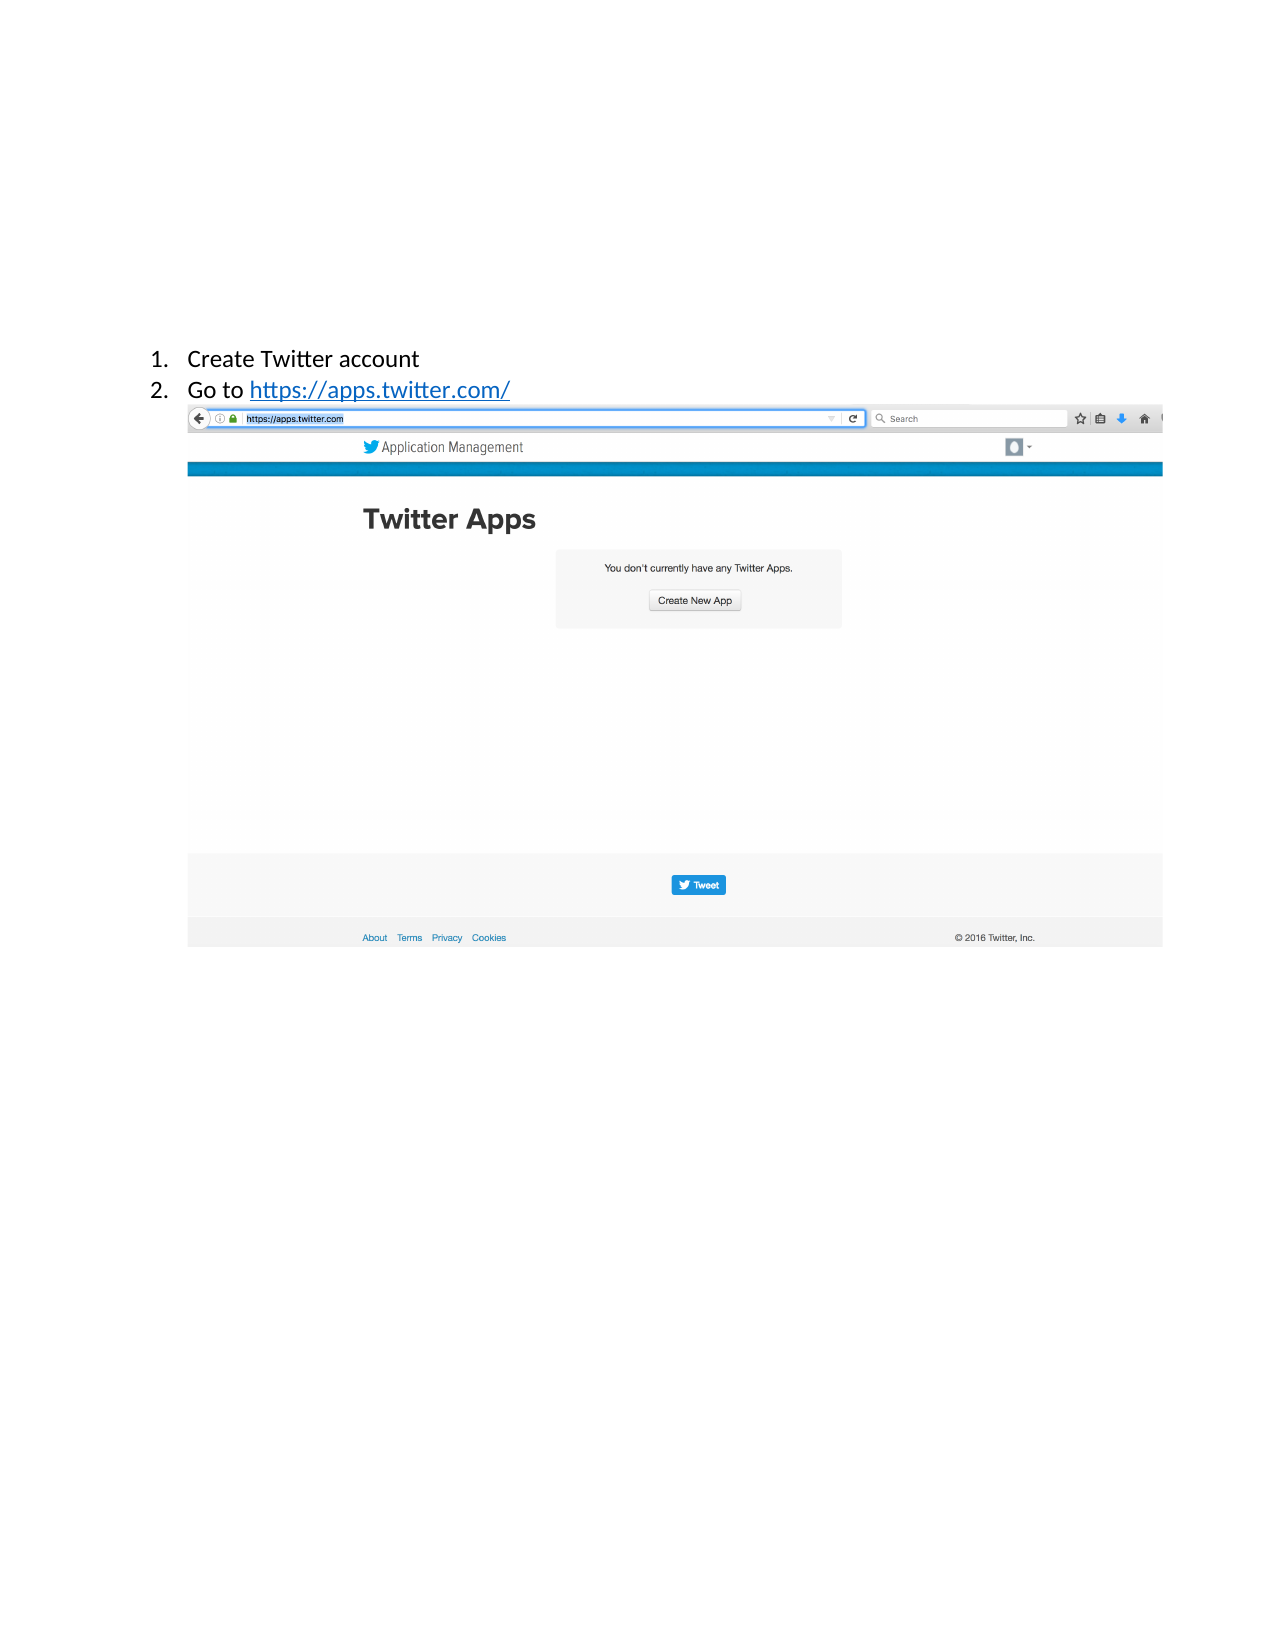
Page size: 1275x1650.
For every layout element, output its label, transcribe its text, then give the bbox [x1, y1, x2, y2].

picture [187, 477, 1163, 947]
picture [187, 404, 1163, 462]
list Go to https://apps.twitter.com/ [150, 374, 1125, 404]
list Create Twitter account [150, 343, 1125, 374]
